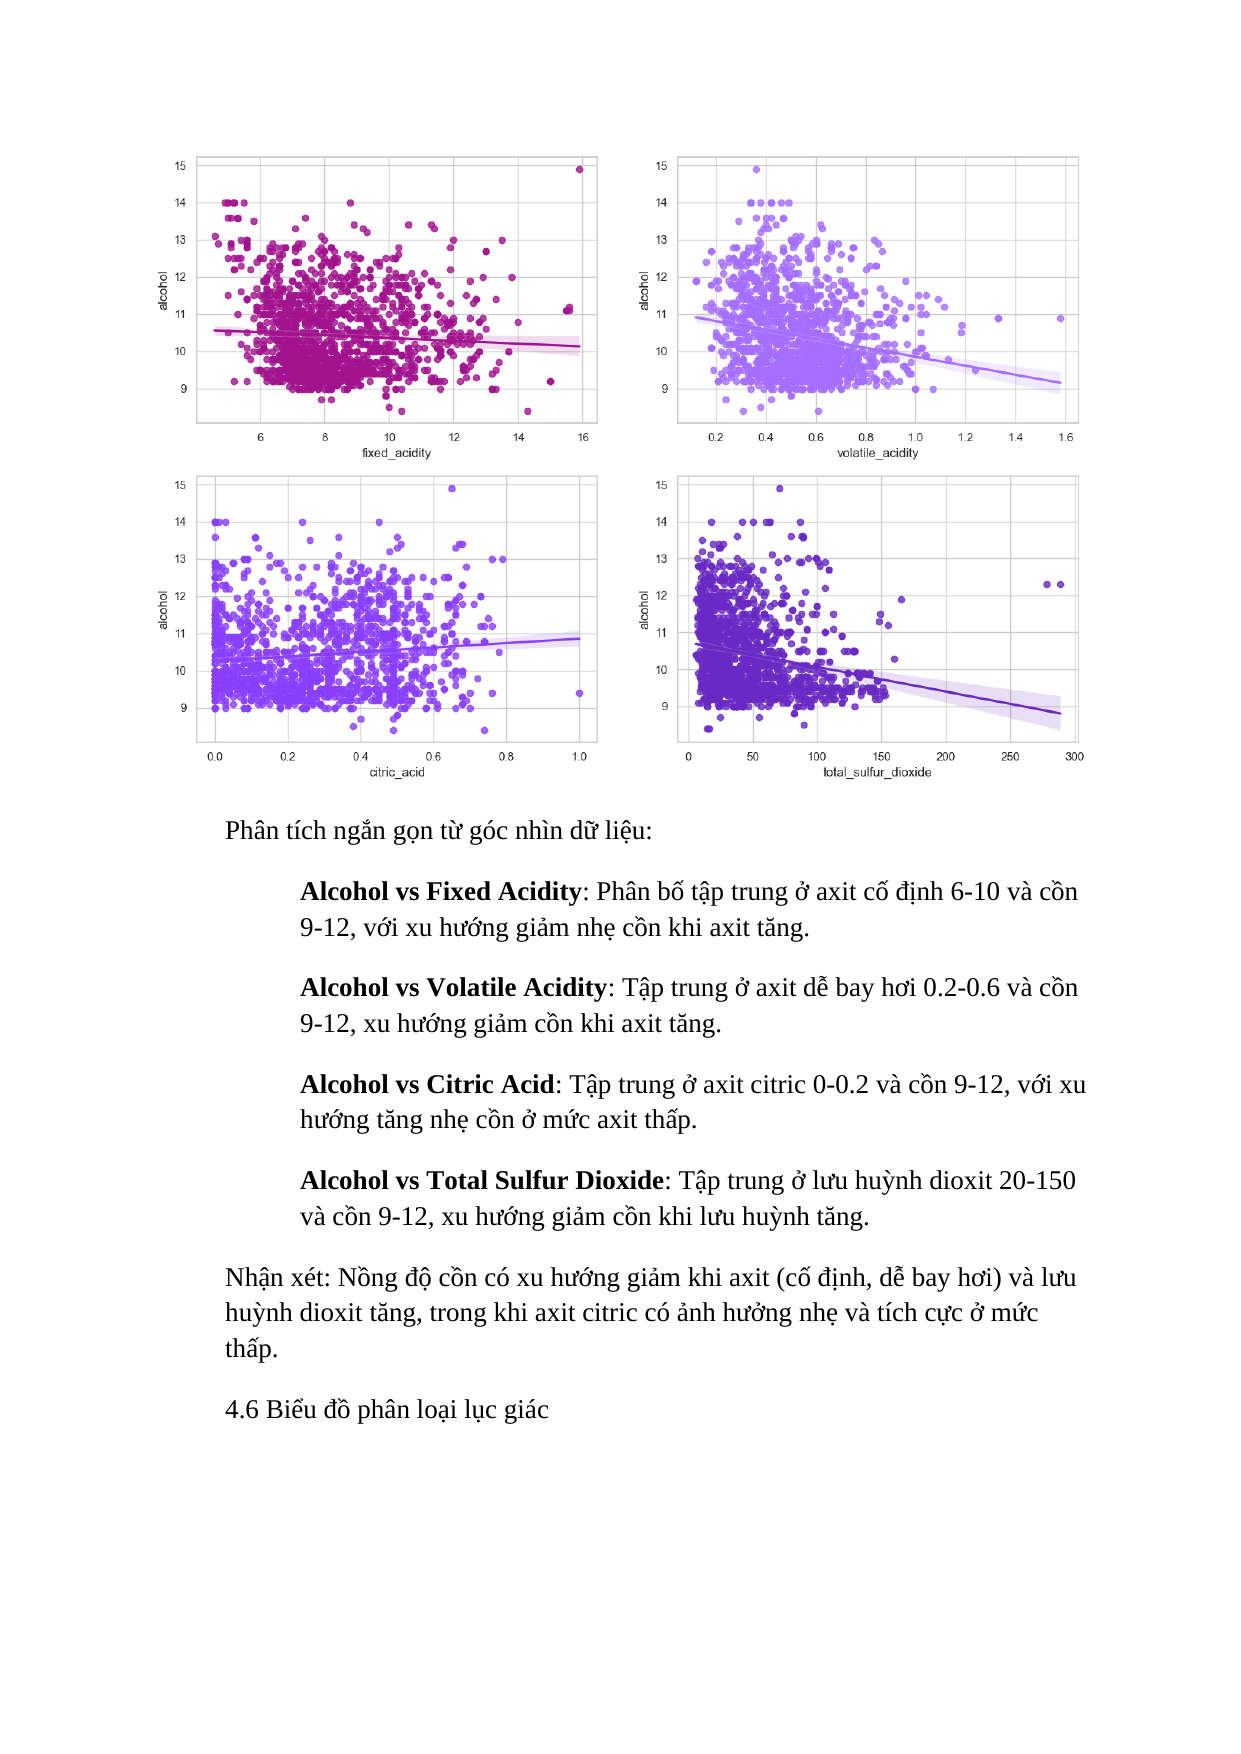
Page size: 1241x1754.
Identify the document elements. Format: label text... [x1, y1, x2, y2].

text Phân tích ngắn gọn từ góc nhìn dữ liệu: [225, 814, 1090, 845]
text Alcohol vs Total Sulfur Dioxide: Tập trung ở lưu huỳnh dioxit 20-150 và cồn 9-12, xu hướng giảm cồn khi lưu huỳnh tăng. [300, 1164, 1090, 1231]
text Nhận xét: Nồng độ cồn có xu hướng giảm khi axit (cố định, dễ bay hơi) và lưu huỳnh dioxit tăng, trong khi axit citric có ảnh hưởng nhẹ và tích cực ở mức thấp. [225, 1261, 1090, 1363]
text Alcohol vs Fixed Acidity: Phân bố tập trung ở axit cố định 6-10 và cồn 9-12, với xu hướng giảm nhẹ cồn khi axit tăng. [300, 875, 1090, 942]
text Alcohol vs Citric Acid: Tập trung ở axit citric 0-0.2 và cồn 9-12, với xu hướng tăng nhẹ cồn ở mức axit thấp. [300, 1068, 1090, 1135]
text 4.6 Biểu đồ phân loại lục giác [150, 1393, 1090, 1424]
picture [150, 150, 1091, 786]
text Alcohol vs Volatile Acidity: Tập trung ở axit dễ bay hơi 0.2-0.6 và cồn 9-12, xu hướng giảm cồn khi axit tăng. [300, 971, 1090, 1038]
